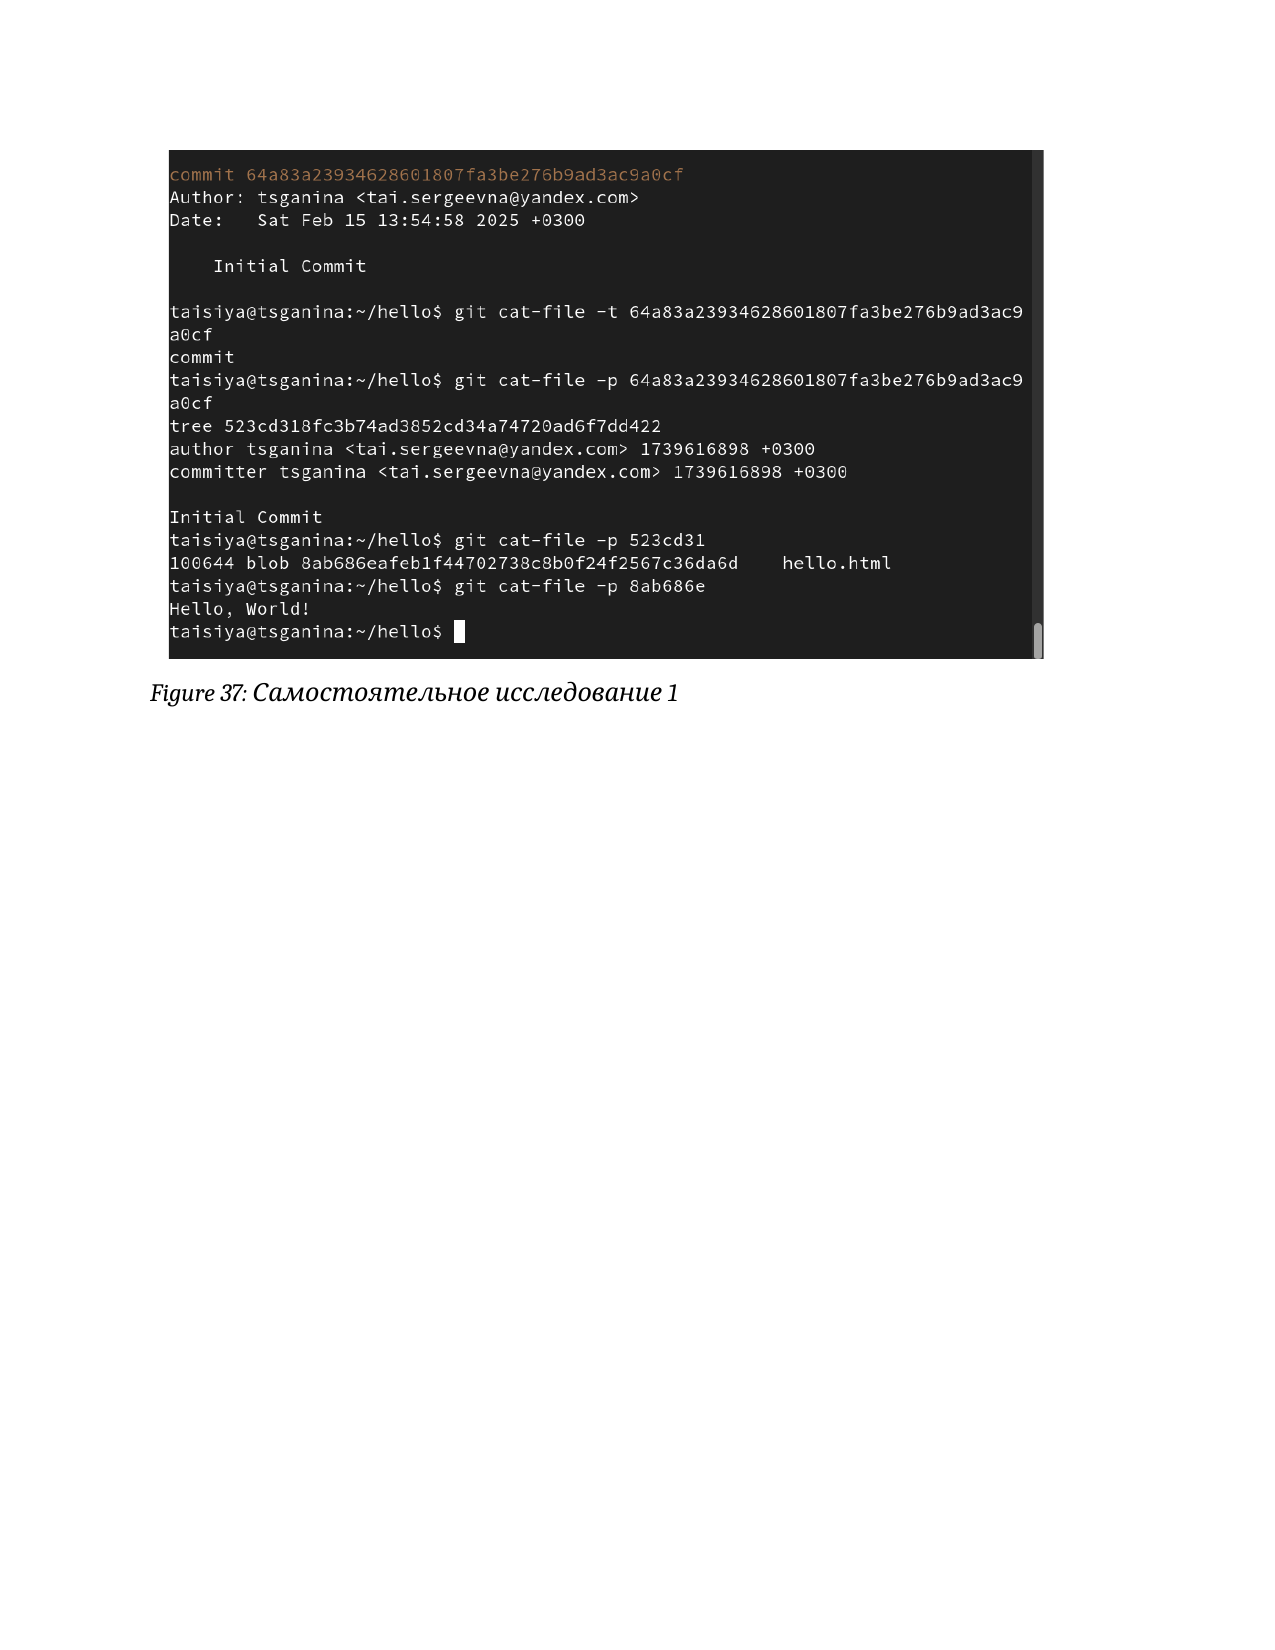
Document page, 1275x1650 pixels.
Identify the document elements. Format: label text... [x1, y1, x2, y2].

picture [168, 150, 1044, 659]
text Figure 37: Самостоятельное исследование 1 [150, 679, 1125, 708]
